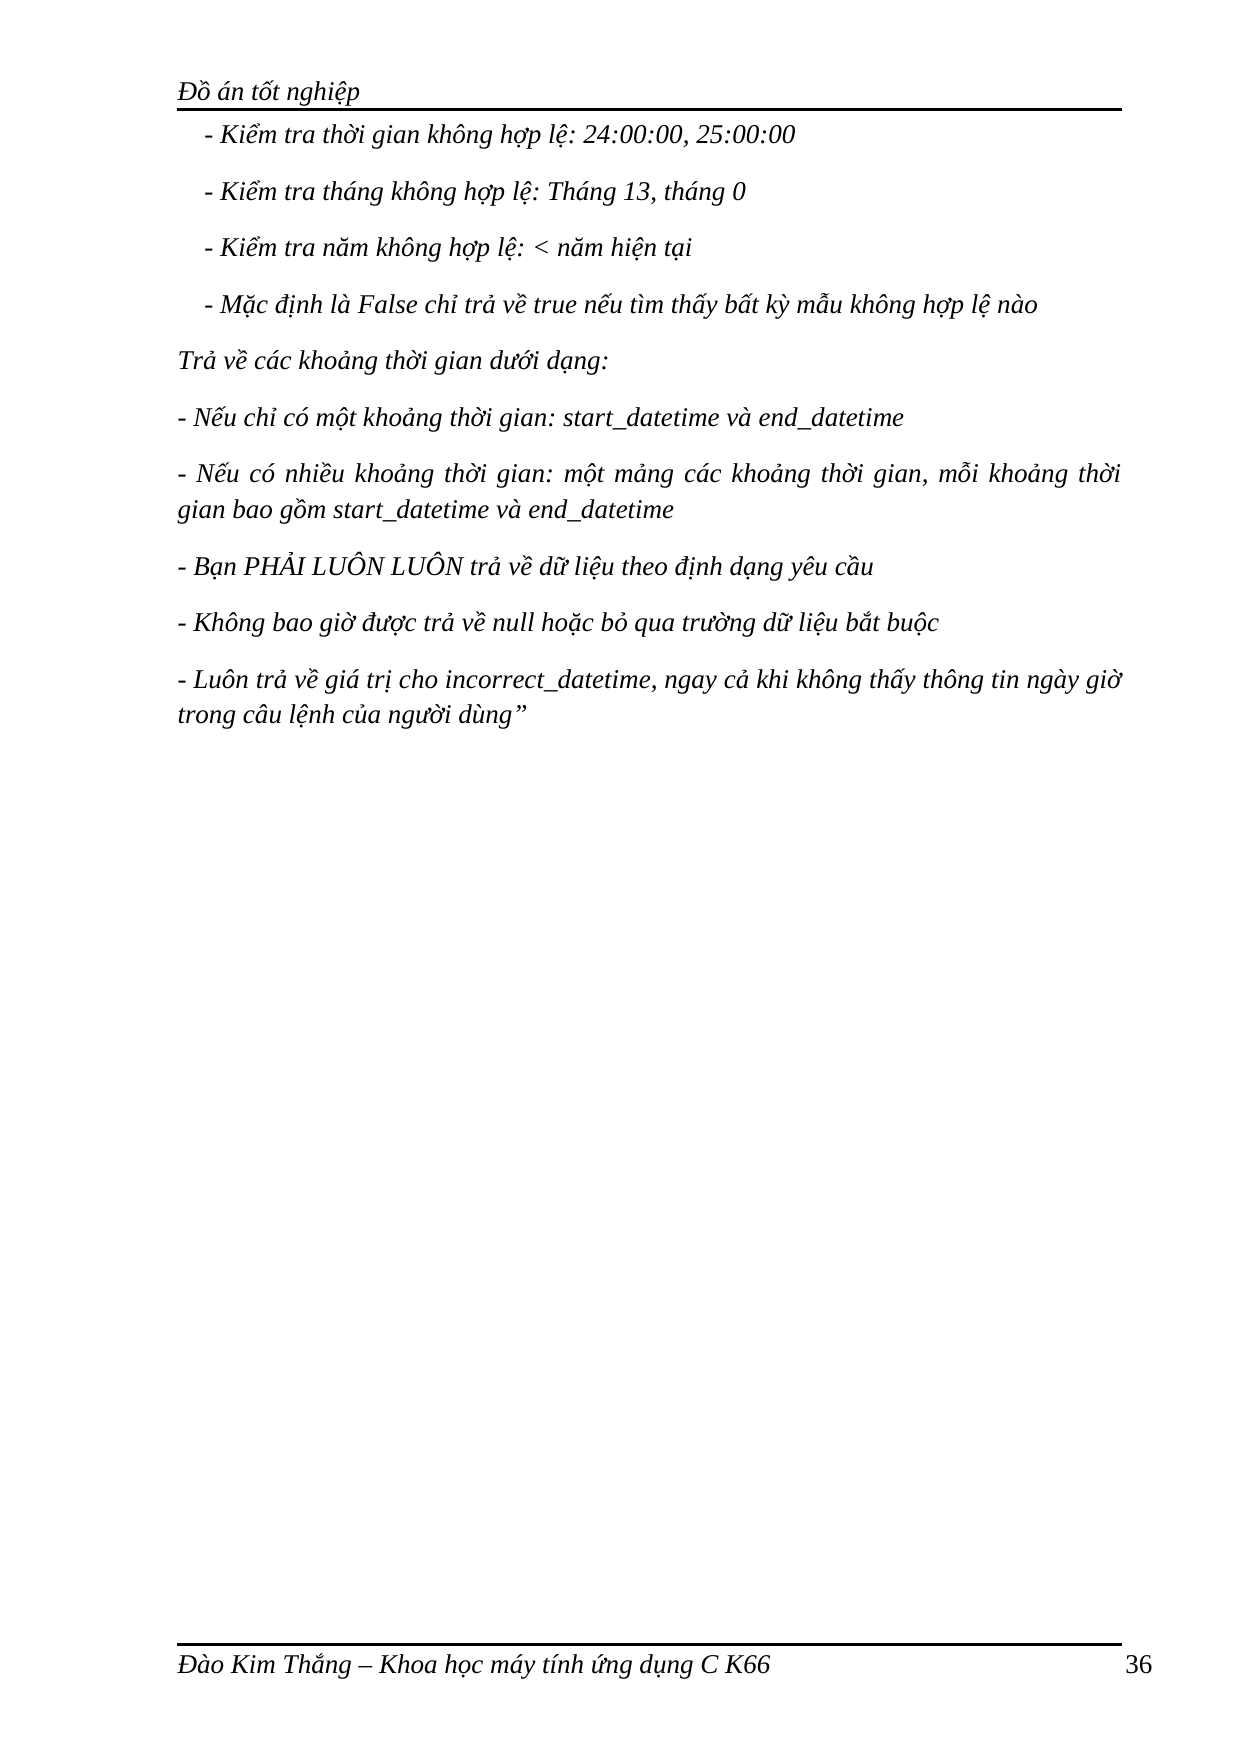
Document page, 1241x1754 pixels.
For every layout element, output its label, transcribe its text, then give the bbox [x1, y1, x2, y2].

text - Kiểm tra thời gian không hợp lệ: 24:00:00, 25:00:00 [177, 118, 1122, 149]
text - Mặc định là False chỉ trả về true nếu tìm thấy bất kỳ mẫu không hợp lệ nào [177, 288, 1122, 319]
text - Kiểm tra tháng không hợp lệ: Tháng 13, tháng 0 [177, 175, 1122, 206]
text - Luôn trả về giá trị cho incorrect_datetime, ngay cả khi không thấy thông tin ngày giờ trong câu lệnh của người dùng” [177, 663, 1122, 730]
text - Nếu có nhiều khoảng thời gian: một mảng các khoảng thời gian, mỗi khoảng thời gian bao gồm start_datetime và end_datetime [177, 457, 1122, 524]
text - Bạn PHẢI LUÔN LUÔN trả về dữ liệu theo định dạng yêu cầu [177, 550, 1122, 581]
text - Kiểm tra năm không hợp lệ: < năm hiện tại [177, 231, 1122, 262]
text Trả về các khoảng thời gian dưới dạng: [177, 344, 1122, 376]
text - Không bao giờ được trả về null hoặc bỏ qua trường dữ liệu bắt buộc [177, 606, 1122, 637]
text - Nếu chỉ có một khoảng thời gian: start_datetime và end_datetime [177, 401, 1122, 432]
